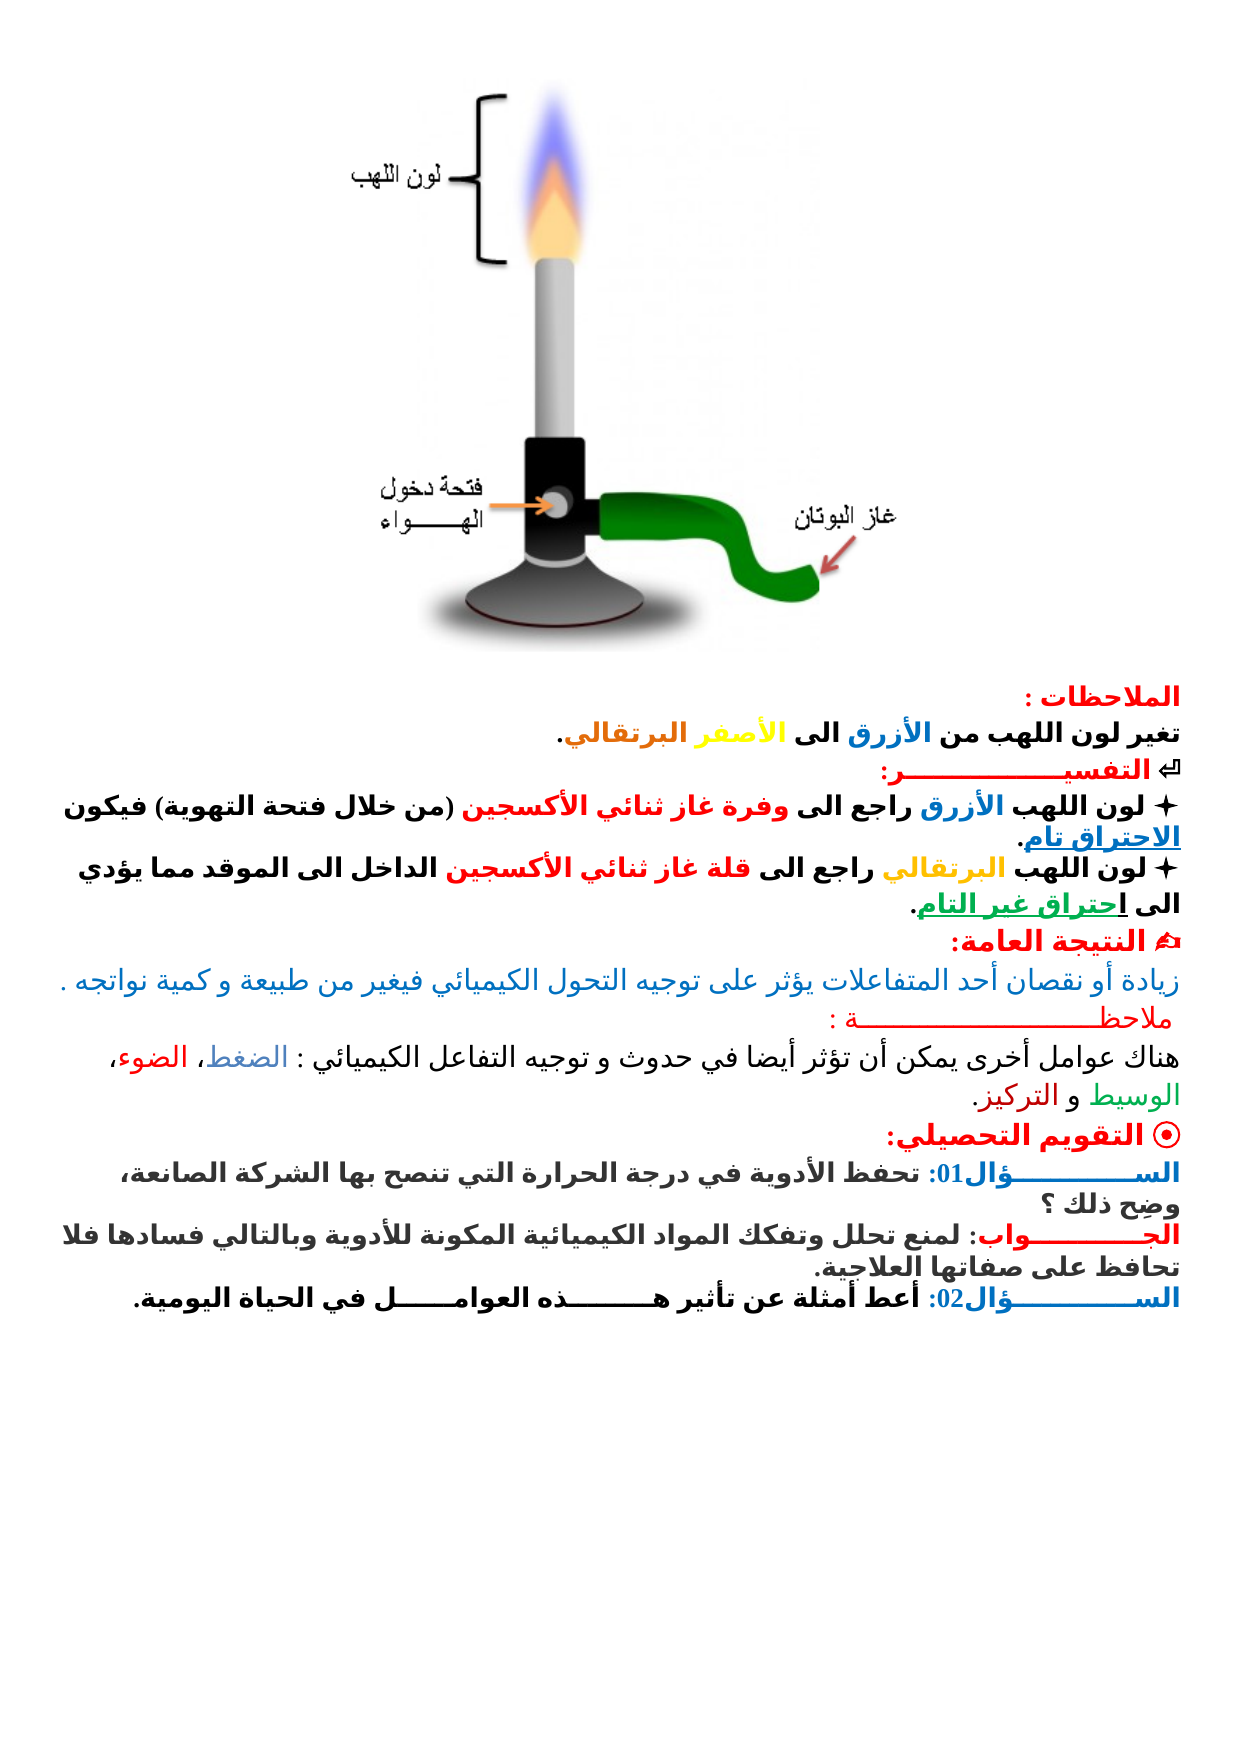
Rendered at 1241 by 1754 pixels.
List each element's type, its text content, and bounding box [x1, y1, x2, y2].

text الملاحظات : [59, 681, 1181, 712]
text النتيجة العامة: [59, 924, 1181, 958]
text هناك عوامل أخرى يمكن أن تؤثر أيضا في حدوث و توجيه التفاعل الكيميائي : الضغط، الضوء، الوسيط و التركيز. [59, 1040, 1181, 1112]
text ⏎ التفسيـــــــــــــــــر: [59, 752, 1181, 785]
text الســـــــــــــؤال01: تحفظ الأدوية في درجة الحرارة التي تنصح بها الشركة الصانعة، وضِح ذلك ؟ [59, 1157, 1181, 1219]
text لون اللهب البرتقالي راجع الى قلة غاز ثنائي الأكسجين الداخل الى الموقد مما يؤدي الى احتراق غير التام. [59, 852, 1181, 919]
text لون اللهب الأزرق راجع الى وفرة غاز ثنائي الأكسجين (من خلال فتحة التهوية) فيكون الاحتراق تام. [59, 790, 1181, 852]
text ⦿ التقويم التحصيلي: [59, 1117, 1181, 1152]
text زيادة أو نقصان أحد المتفاعلات يؤثر على توجيه التحول الكيميائي فيغير من طبيعة و كمية نواتجه . [59, 963, 1181, 996]
text الجــــــــــــواب: لمنع تحلل وتفكك المواد الكيميائية المكونة للأدوية وبالتالي فسادها فلا تحافظ على صفاتها العلاجية. [59, 1219, 1181, 1282]
text الســـــــــــــؤال02: أعط أمثلة عن تأثير هـــــــــذه العوامــــــل في الحياة اليومية. [59, 1282, 1181, 1313]
text ملاحظــــــــــــــــــــــــــــة : [59, 1001, 1181, 1035]
text تغير لون اللهب من الأزرق الى الأصفر البرتقالي. [59, 717, 1181, 748]
picture [338, 59, 902, 656]
